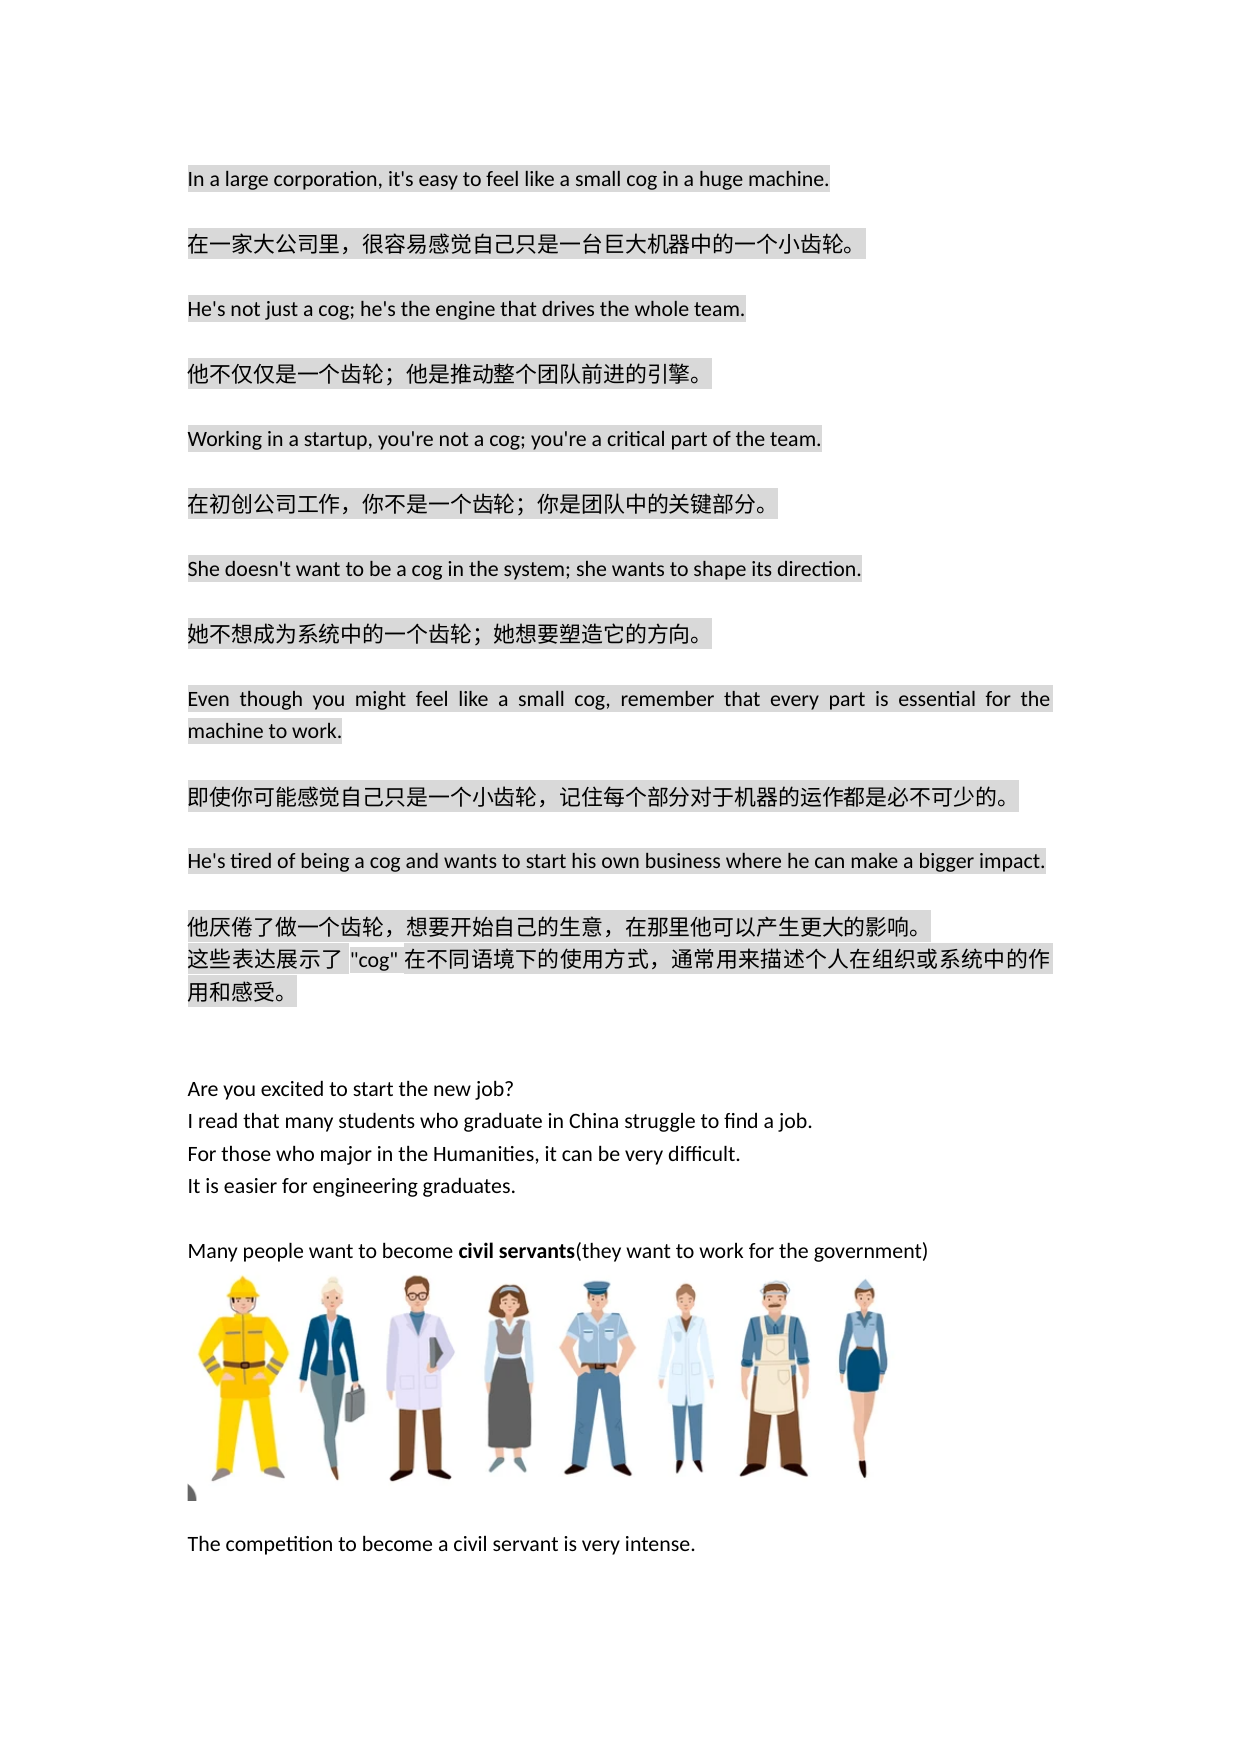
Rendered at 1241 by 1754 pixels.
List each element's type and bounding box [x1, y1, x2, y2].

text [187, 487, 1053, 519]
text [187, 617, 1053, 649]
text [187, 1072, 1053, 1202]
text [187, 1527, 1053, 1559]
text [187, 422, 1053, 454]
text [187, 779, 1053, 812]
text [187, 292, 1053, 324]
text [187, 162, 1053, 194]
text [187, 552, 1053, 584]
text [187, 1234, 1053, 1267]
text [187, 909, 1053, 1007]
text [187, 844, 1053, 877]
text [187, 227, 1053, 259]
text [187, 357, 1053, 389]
picture [187, 1267, 911, 1501]
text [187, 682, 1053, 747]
